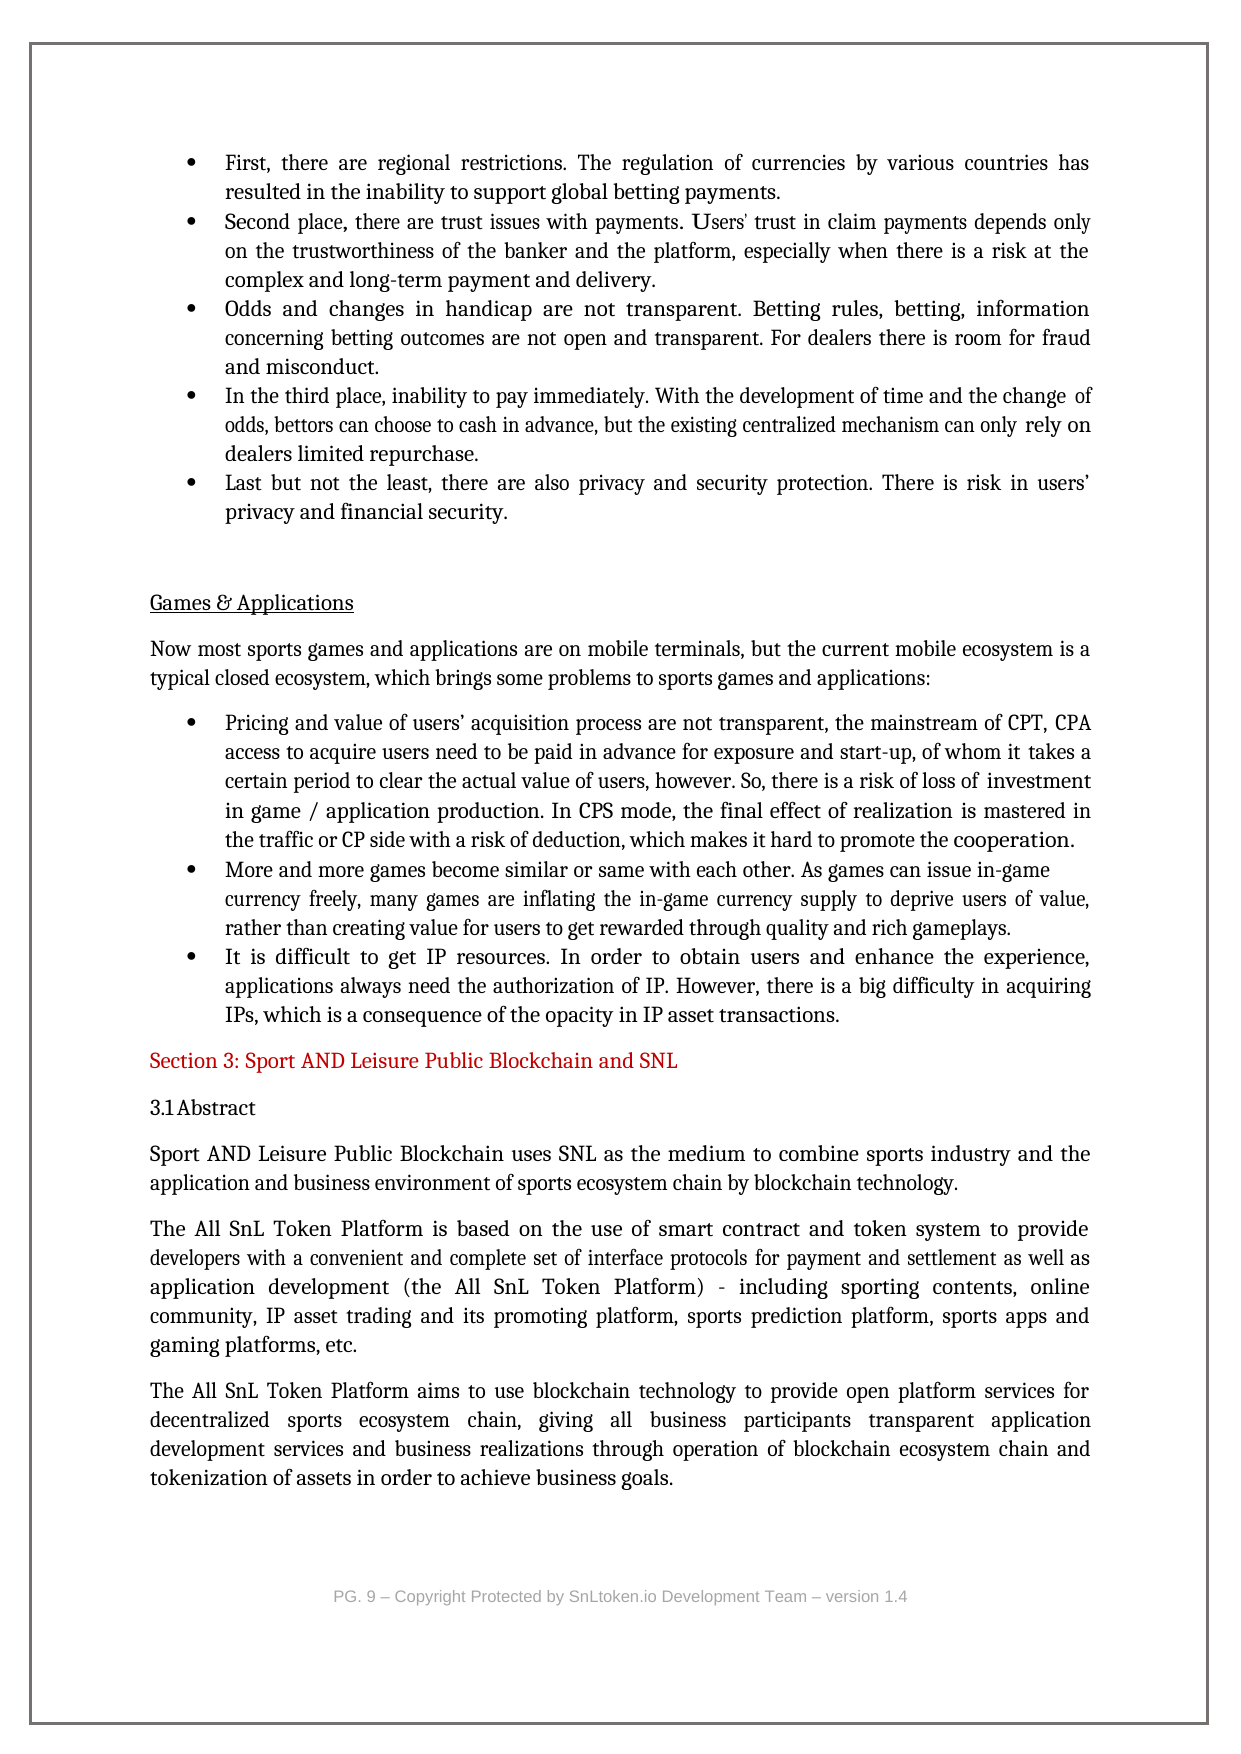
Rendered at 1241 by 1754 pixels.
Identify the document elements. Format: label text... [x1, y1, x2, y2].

list In the third place, inability to pay immediately. With the development of time and the change of odds, bettors can choose to cash in advance, but the existing centralized mechanism can only rely on dealers limited repurchase. [187, 383, 1091, 467]
list It is difficult to get IP resources. In order to obtain users and enhance the experience, applications always need the authorization of IP. However, there is a big difficulty in acquiring IPs, which is a consequence of the opacity in IP asset transactions. [187, 944, 1091, 1028]
text The All SnL Token Platform aims to use blockchain technology to provide open platform services for decentralized sports ecosystem chain, giving all business participants transparent application development services and business realizations through operation of blockchain ecosystem chain and tokenization of assets in order to achieve business goals. [150, 1377, 1091, 1491]
text PG. 9 – Copyright Protected by SnLtoken.io Development Team – version 1.4 [138, 1587, 1103, 1606]
list Odds and changes in handicap are not transparent. Betting rules, betting, information concerning betting outcomes are not open and transparent. For dealers there is room for fraud and misconduct. [187, 296, 1091, 380]
list First, there are regional restrictions. The regulation of currencies by various countries has resulted in the inability to support global betting payments. [187, 150, 1091, 205]
list Second place, there are trust issues with payments. Users’ trust in claim payments depends only on the trustworthiness of the banker and the platform, especially when there is a risk at the complex and long-term payment and delivery. [187, 208, 1091, 293]
text currency freely, many games are inflating the in-game currency supply to deprive users of value, rather than creating value for users to get rewarded through quality and rich gameplays. [225, 886, 1091, 941]
list Last but not the least, there are also privacy and security protection. There is risk in users’ privacy and financial security. [187, 469, 1091, 525]
list More and more games become similar or same with each other. As games can issue in-game [187, 856, 1103, 882]
text Section 3: Sport AND Leisure Public Blockchain and SNL [150, 1048, 1103, 1074]
list Abstract [150, 1094, 1103, 1121]
text Games & Applications [150, 589, 1103, 616]
text Now most sports games and applications are on mobile terminals, but the current mobile ecosystem is a typical closed ecosystem, which brings some problems to sports games and applications: [150, 636, 1091, 691]
list Pricing and value of users’ acquisition process are not transparent, the mainstream of CPT, CPA access to acquire users need to be paid in advance for exposure and start-up, of whom it takes a certain period to clear the actual value of users, however. So, there is a risk of loss of investment in game / application production. In CPS mode, the final effect of realization is mastered in the traffic or CP side with a risk of deduction, which makes it hard to promote the cooperation. [187, 710, 1091, 853]
text Sport AND Leisure Public Blockchain uses SNL as the medium to combine sports industry and the application and business environment of sports ecosystem chain by blockchain technology. [150, 1140, 1091, 1196]
text The All SnL Token Platform is based on the use of smart contract and token system to provide developers with a convenient and complete set of interface protocols for payment and settlement as well as application development (the All SnL Token Platform) - including sporting contents, online community, IP asset trading and its promoting platform, sports prediction platform, sports apps and gaming platforms, etc. [150, 1216, 1091, 1358]
